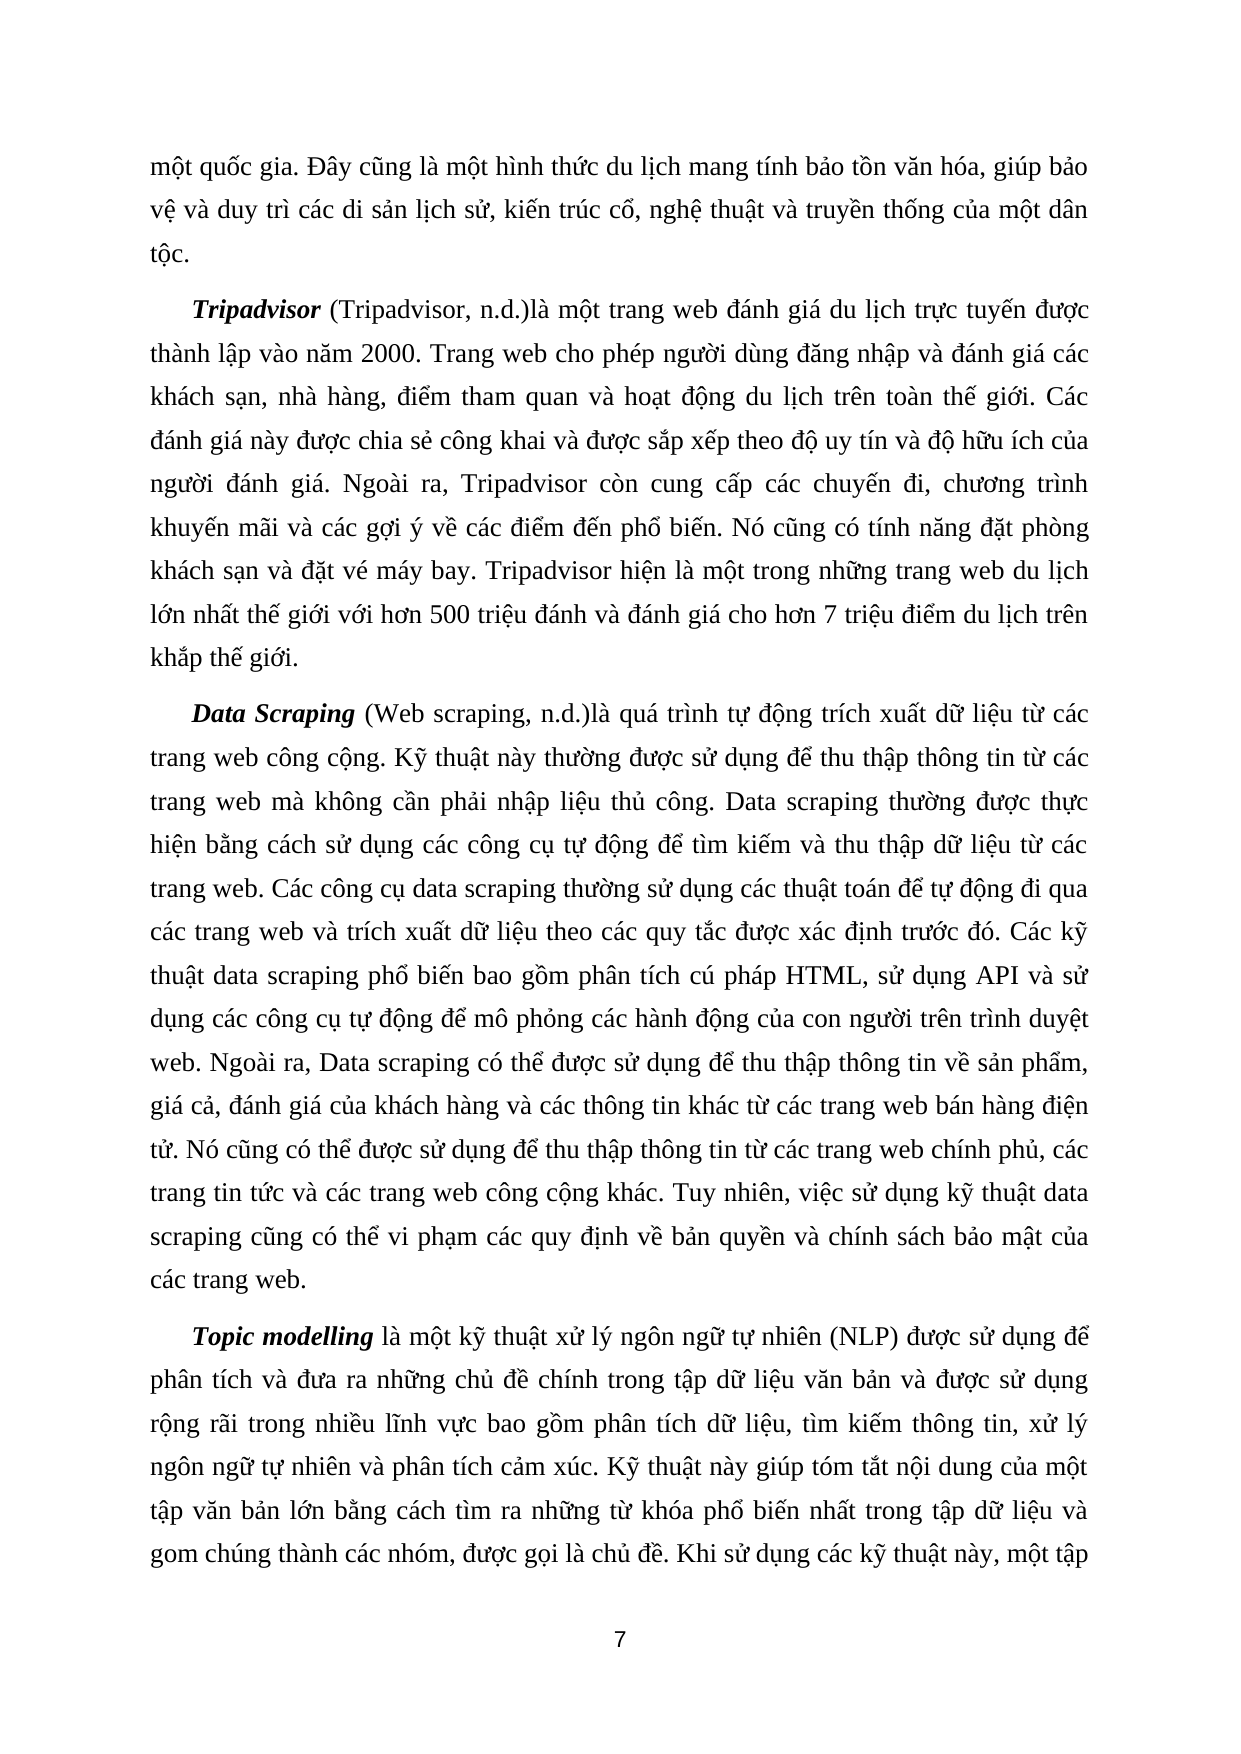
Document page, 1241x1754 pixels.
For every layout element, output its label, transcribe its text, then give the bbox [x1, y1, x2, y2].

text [150, 150, 1090, 268]
text Data Scraping là quá trình tự động trích xuất dữ liệu từ các trang web công cộng. Kỹ thuật này thường được sử dụng để thu thập thông tin từ các trang web mà không cần phải nhập liệu thủ công. Data scraping thường được thực hiện bằng cách sử dụng các công cụ tự động để tìm kiếm và thu thập dữ liệu từ các trang web. Các công cụ data scraping thường sử dụng các thuật toán để tự động đi qua các trang web và trích xuất dữ liệu theo các quy tắc được xác định trước đó. Các kỹ thuật data scraping phổ biến bao gồm phân tích cú pháp HTML, sử dụng API và sử dụng các công cụ tự động để mô phỏng các hành động của con người trên trình duyệt web. Ngoài ra, Data scraping có thể được sử dụng để thu thập thông tin về sản phẩm, giá cả, đánh giá của khách hàng và các thông tin khác từ các trang web bán hàng điện tử. Nó cũng có thể được sử dụng để thu thập thông tin từ các trang web chính phủ, các trang tin tức và các trang web công cộng khác. Tuy nhiên, việc sử dụng kỹ thuật data scraping cũng có thể vi phạm các quy định về bản quyền và chính sách bảo mật của các trang web. [150, 697, 1090, 1295]
text Tripadvisor là một trang web đánh giá du lịch trực tuyến được thành lập vào năm 2000. Trang web cho phép người dùng đăng nhập và đánh giá các khách sạn, nhà hàng, điểm tham quan và hoạt động du lịch trên toàn thế giới. Các đánh giá này được chia sẻ công khai và được sắp xếp theo độ uy tín và độ hữu ích của người đánh giá. Ngoài ra, Tripadvisor còn cung cấp các chuyến đi, chương trình khuyến mãi và các gợi ý về các điểm đến phổ biến. Nó cũng có tính năng đặt phòng khách sạn và đặt vé máy bay. Tripadvisor hiện là một trong những trang web du lịch lớn nhất thế giới với hơn 500 triệu đánh và đánh giá cho hơn 7 triệu điểm du lịch trên khắp thế giới. [150, 293, 1090, 673]
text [150, 1319, 1090, 1568]
